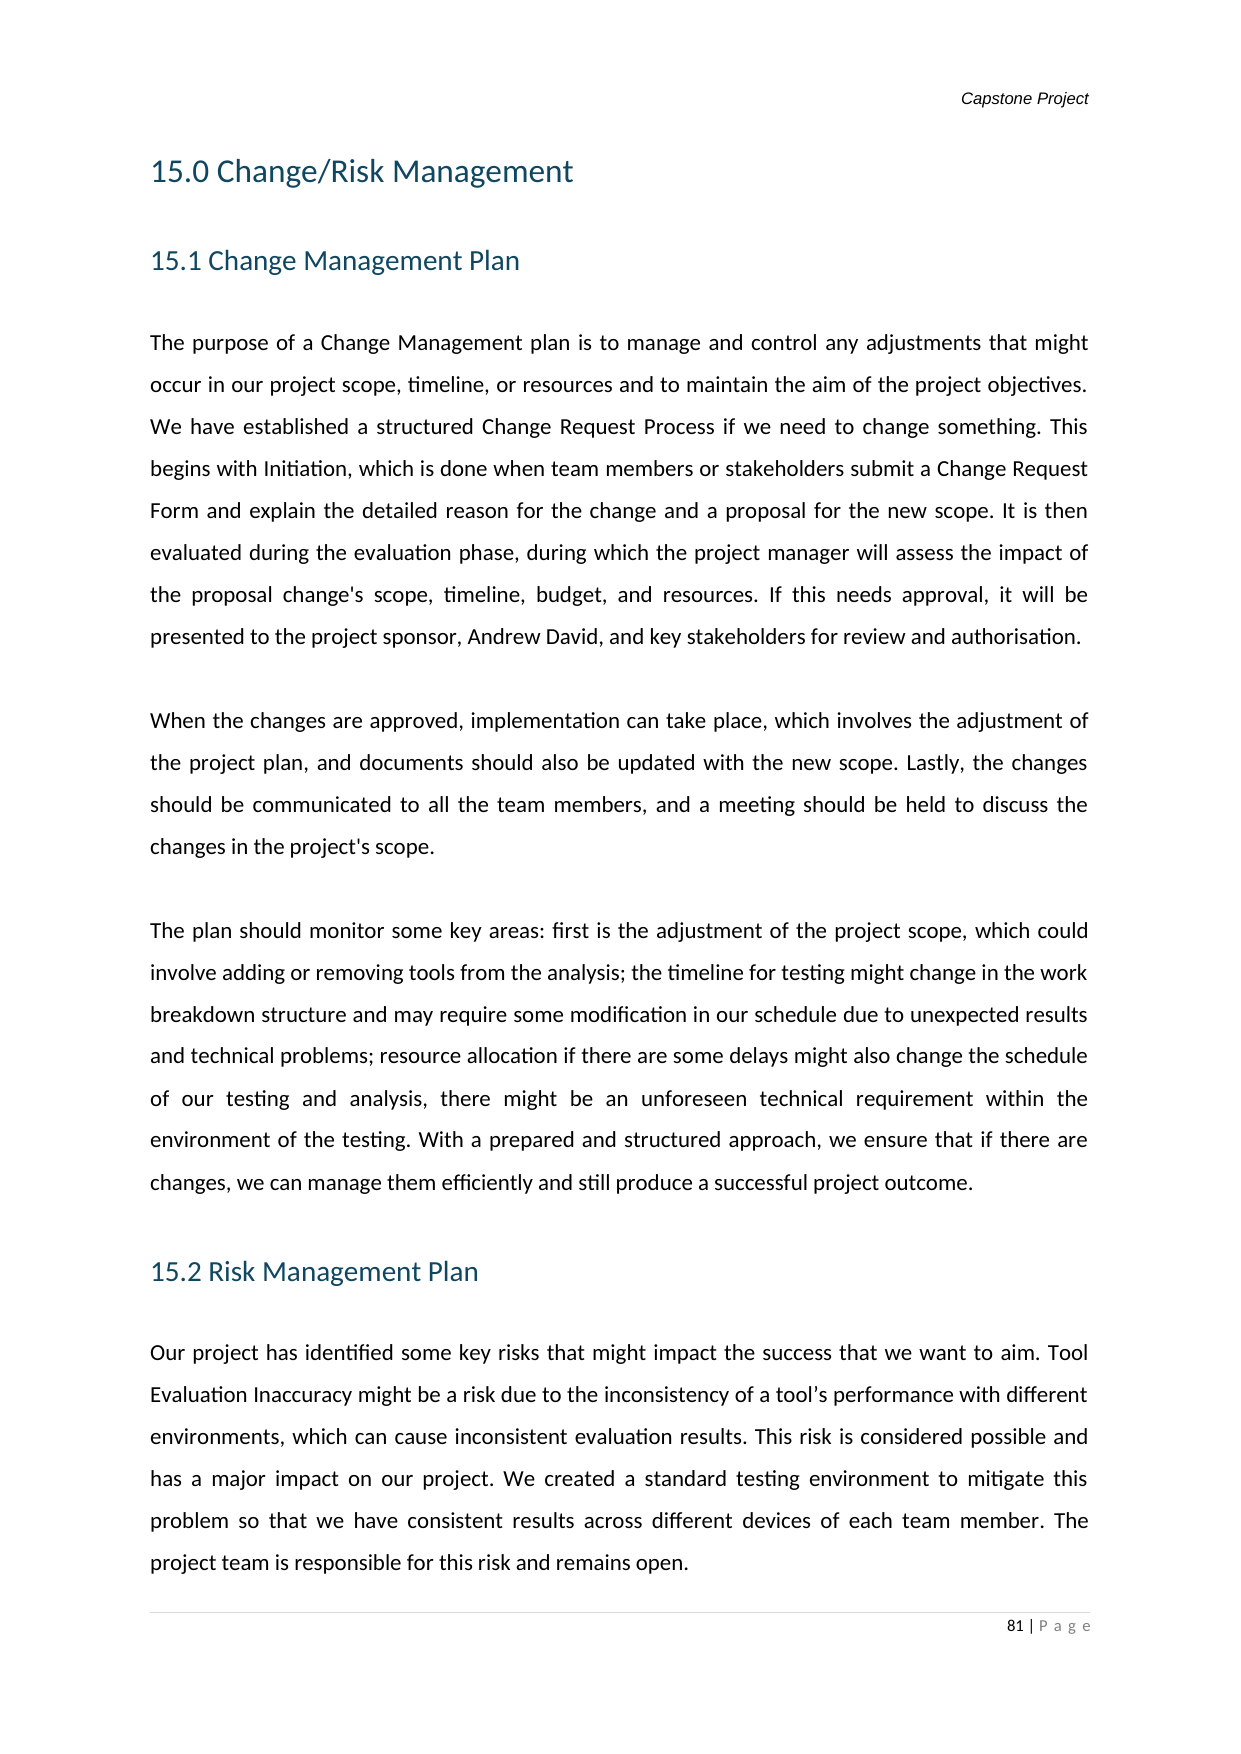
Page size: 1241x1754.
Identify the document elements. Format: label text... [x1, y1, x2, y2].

text The plan should monitor some key areas: first is the adjustment of the project scope, which could involve adding or removing tools from the analysis; the timeline for testing might change in the work breakdown structure and may require some modification in our schedule due to unexpected results and technical problems; resource allocation if there are some delays might also change the schedule of our testing and analysis, there might be an unforeseen technical requirement within the environment of the testing. With a prepared and structured approach, we ensure that if there are changes, we can manage them efficiently and still produce a successful project outcome. [150, 916, 1090, 1196]
subtitle 15.2 Risk Management Plan [150, 1253, 1090, 1288]
subtitle 15.1 Change Management Plan [150, 242, 1090, 278]
text The purpose of a Change Management plan is to manage and control any adjustments that might occur in our project scope, timeline, or resources and to maintain the aim of the project objectives. We have established a structured Change Request Process if we need to change something. This begins with Initiation, which is done when team members or stakeholders submit a Change Request Form and explain the detailed reason for the change and a proposal for the new scope. It is then evaluated during the evaluation phase, during which the project manager will assess the impact of the proposal change's scope, timeline, budget, and resources. If this needs approval, it will be presented to the project sponsor, Andrew David, and key stakeholders for review and authorisation. [150, 328, 1090, 650]
subtitle 15.0 Change/Risk Management [150, 150, 1090, 191]
text When the changes are approved, implementation can take place, which involves the adjustment of the project plan, and documents should also be updated with the new scope. Lastly, the changes should be communicated to all the team members, and a meeting should be held to discuss the changes in the project's scope. [150, 706, 1090, 860]
text Our project has identified some key risks that might impact the success that we want to aim. Tool Evaluation Inaccuracy might be a risk due to the inconsistency of a tool’s performance with different environments, which can cause inconsistent evaluation results. This risk is considered possible and has a major impact on our project. We created a standard testing environment to mitigate this problem so that we have consistent results across different devices of each team member. The project team is responsible for this risk and remains open. [150, 1338, 1090, 1576]
